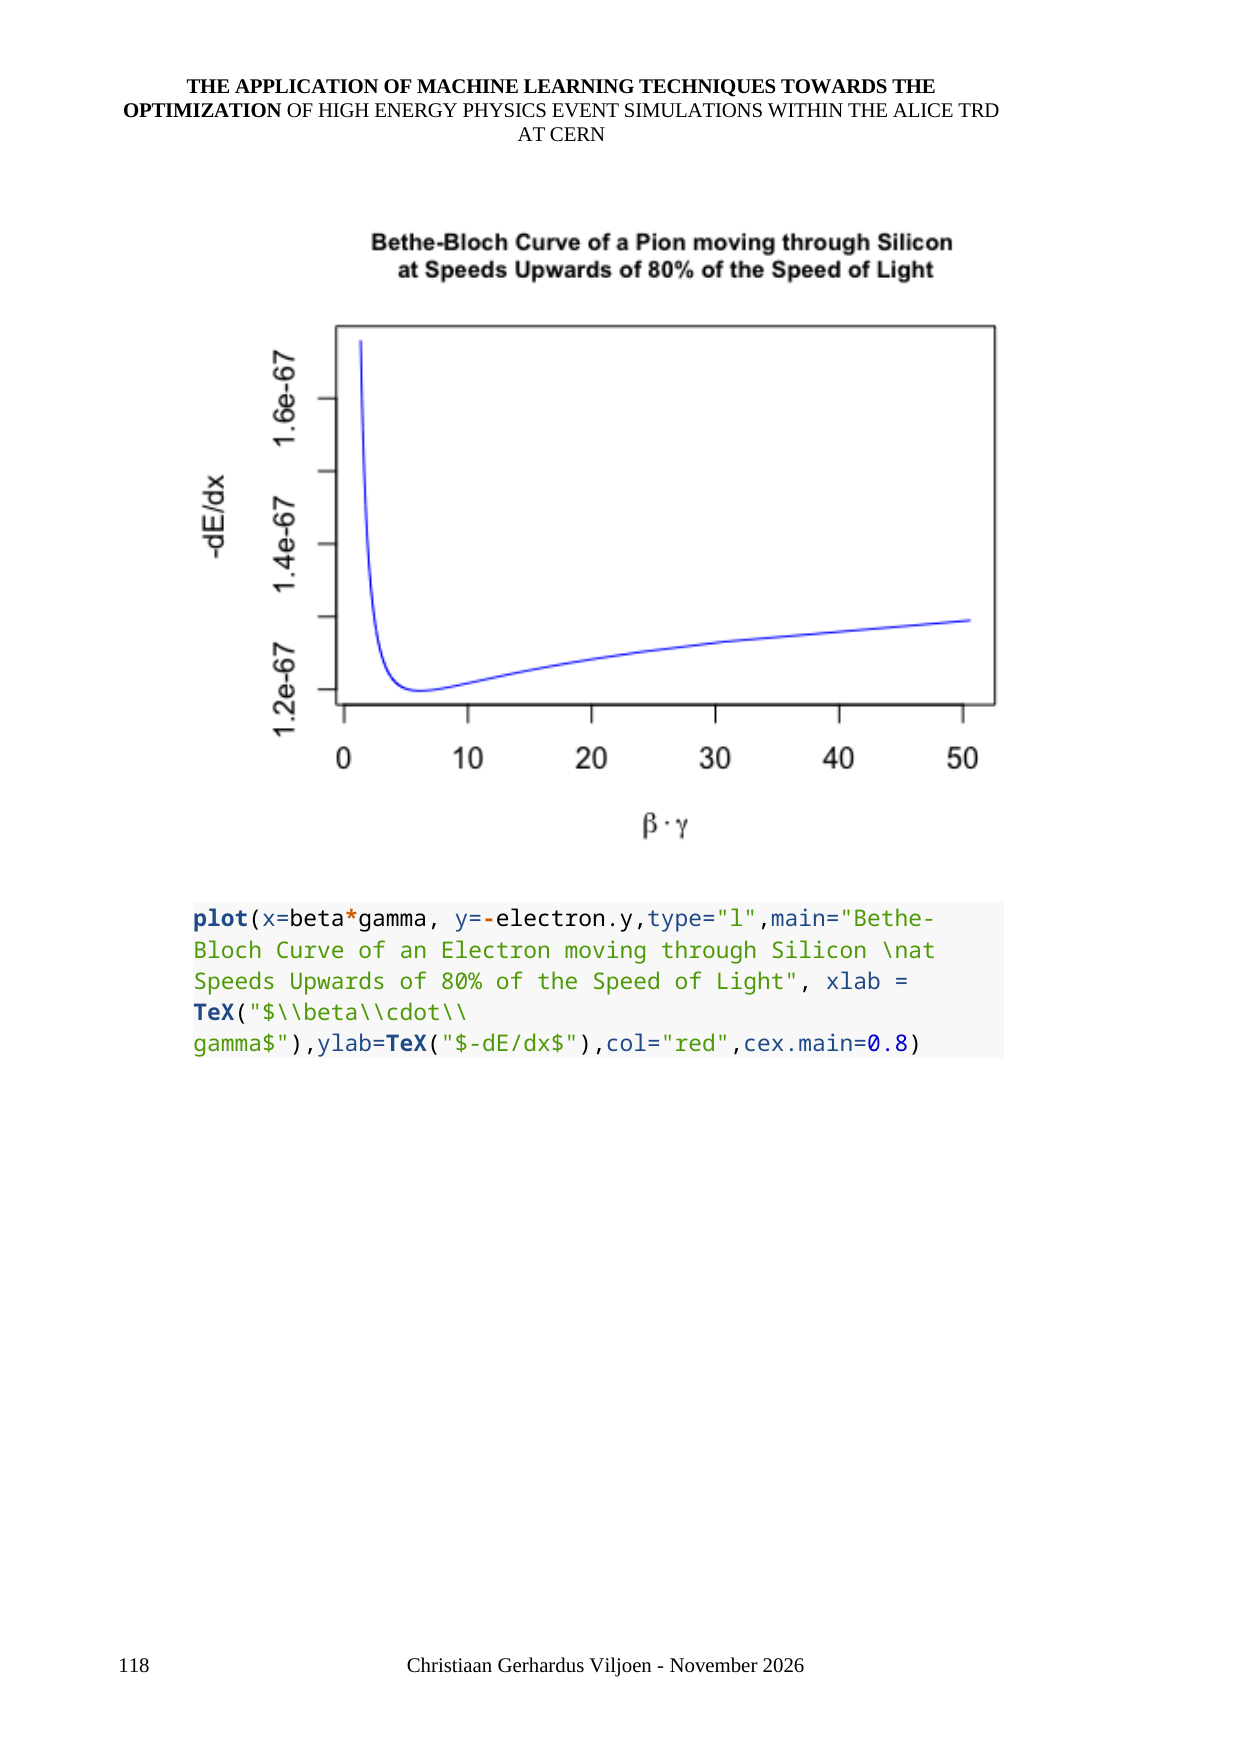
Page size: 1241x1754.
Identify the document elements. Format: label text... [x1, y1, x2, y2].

text plot(x=beta*gamma, y=-electron.y,type="l",main="Bethe-Bloch Curve of an Electron moving through Silicon \nat Speeds Upwards of 80% of the Speed of Light", xlab = TeX("$\\beta\\cdot\\gamma$"),ylab=TeX("$-dE/dx$"),col="red",cex.main=0.8) [193, 902, 1004, 1058]
picture [193, 183, 1069, 884]
